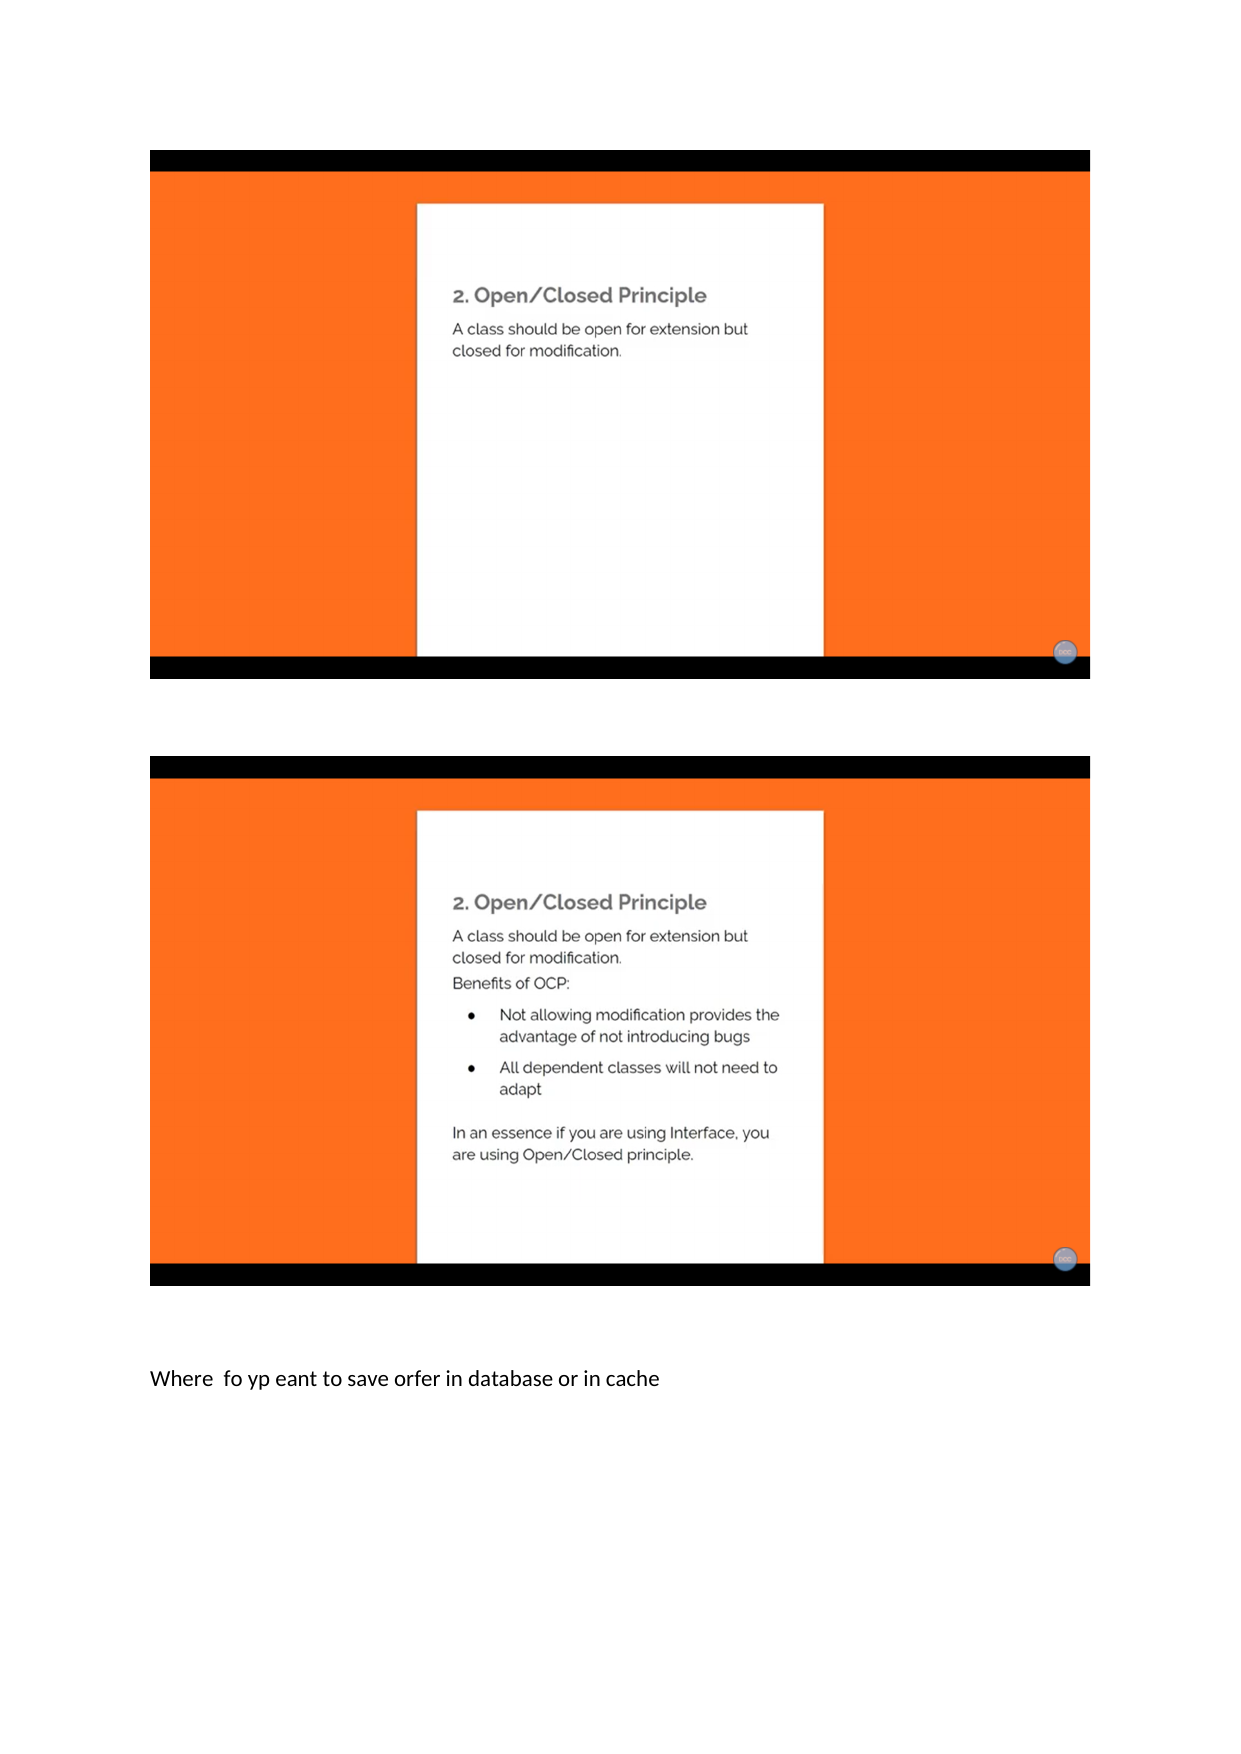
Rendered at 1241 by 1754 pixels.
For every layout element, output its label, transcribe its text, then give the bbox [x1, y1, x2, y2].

picture [150, 756, 1091, 1286]
picture [150, 150, 1091, 679]
text Where fo yp eant to save orfer in database or in cache [150, 1364, 1090, 1392]
